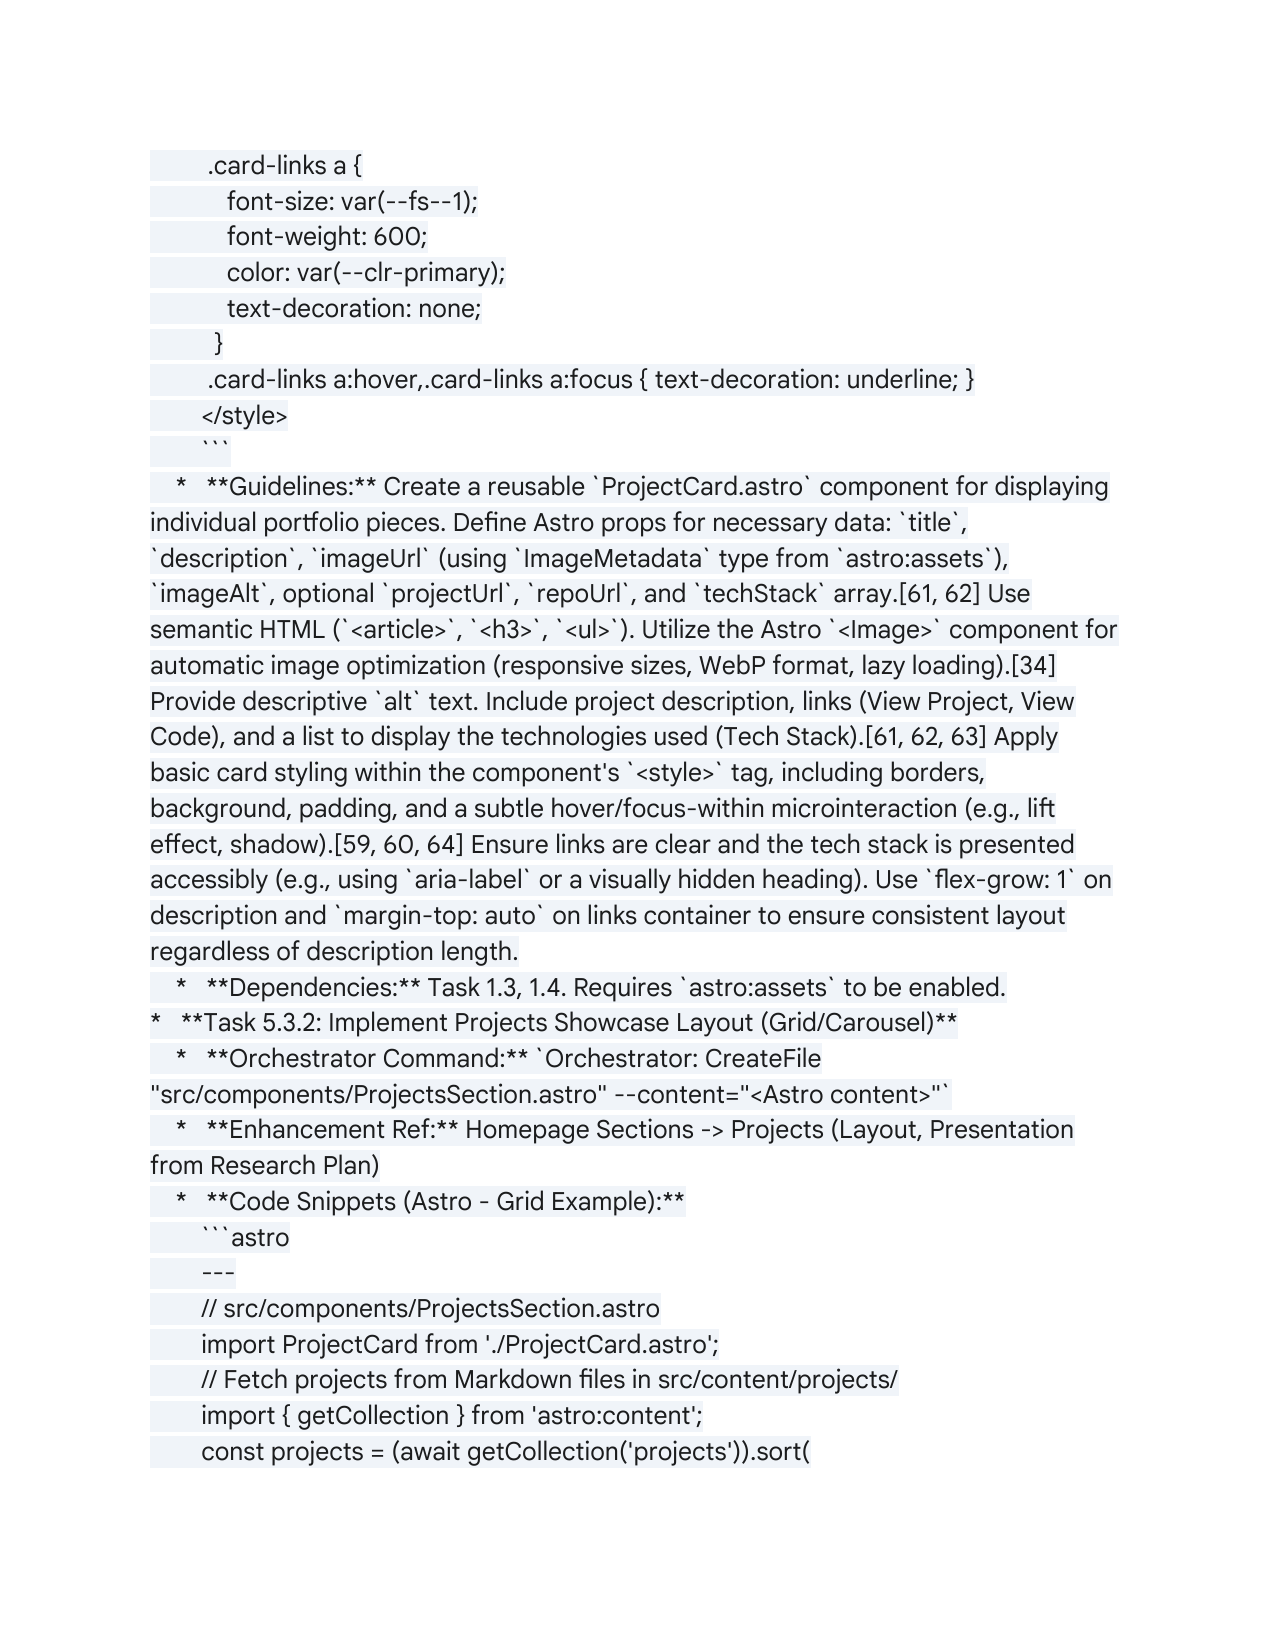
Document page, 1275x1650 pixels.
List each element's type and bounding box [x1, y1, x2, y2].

text [150, 150, 1125, 1468]
